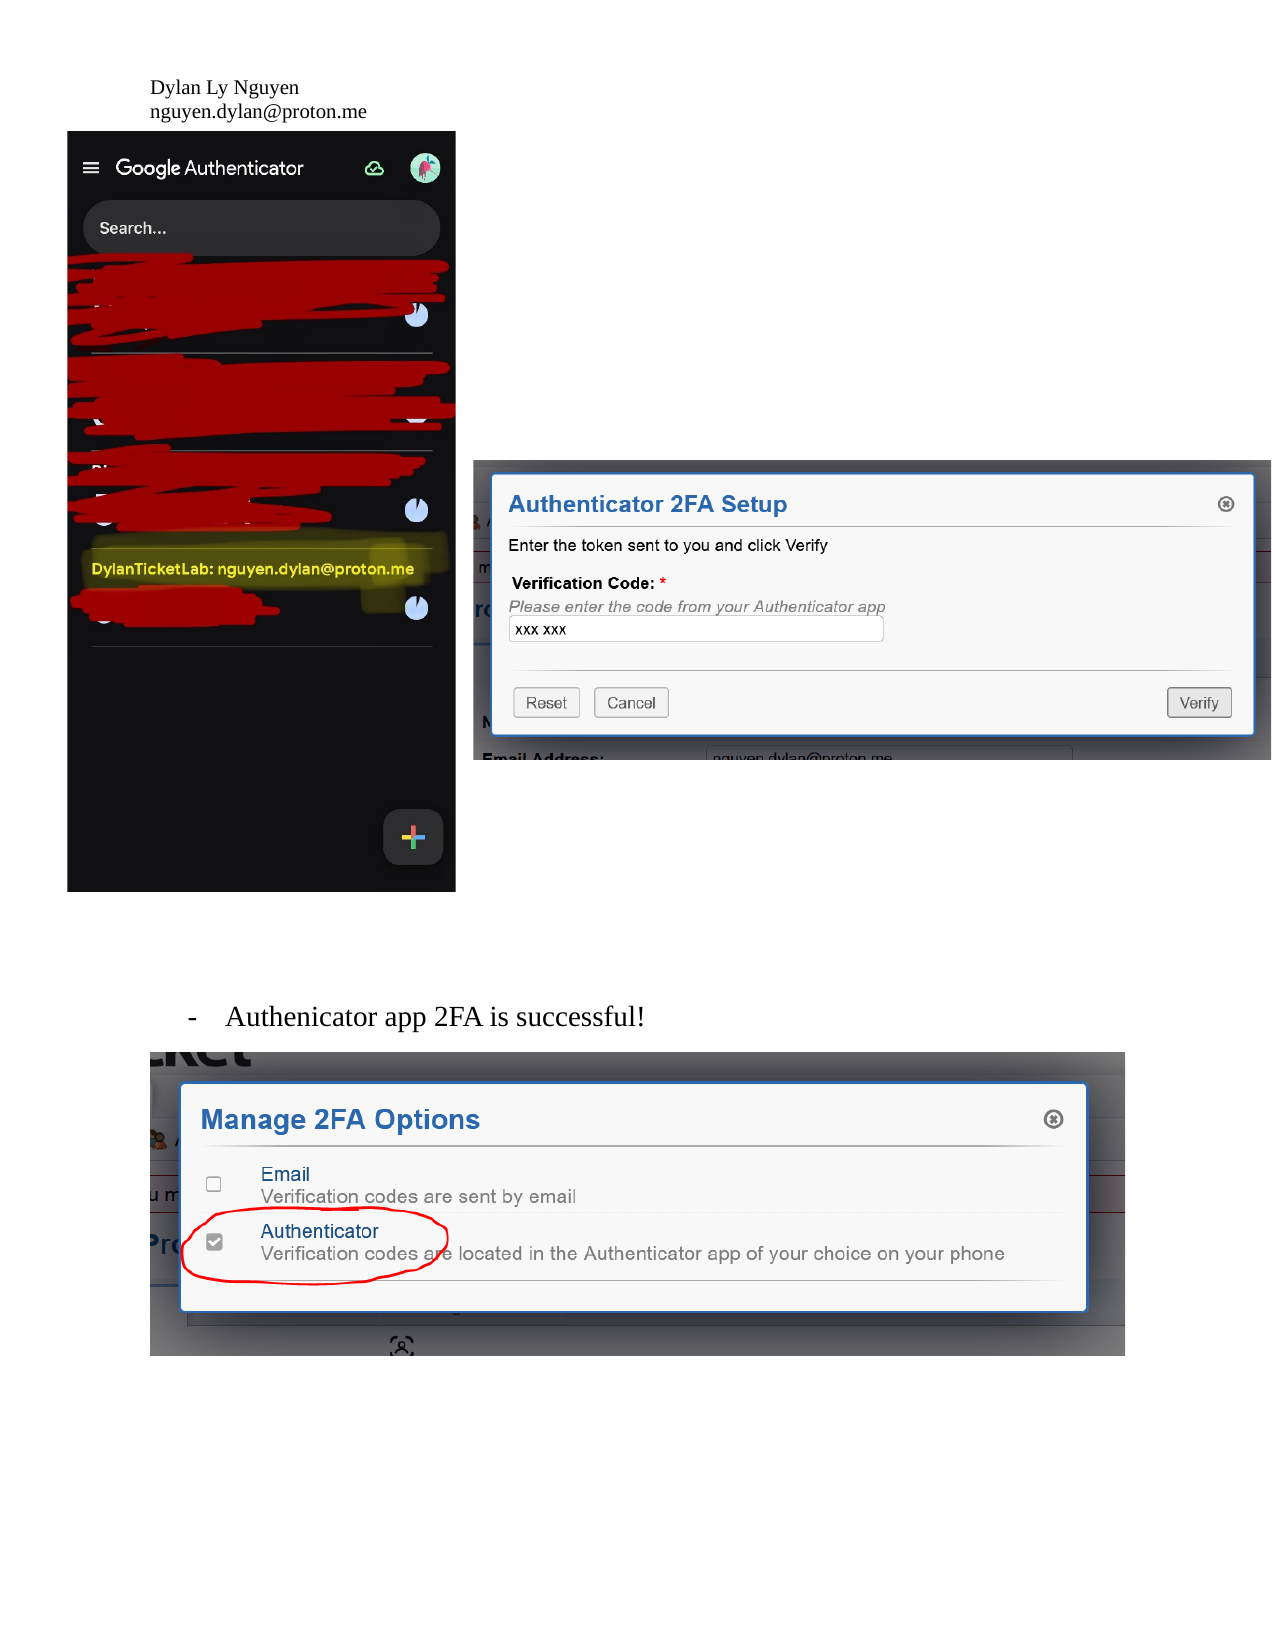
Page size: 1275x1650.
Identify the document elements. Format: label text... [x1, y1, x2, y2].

picture [67, 131, 456, 892]
picture [473, 460, 1272, 760]
picture [150, 1052, 1125, 1356]
list Authenicator app 2FA is successful! [187, 999, 1125, 1033]
